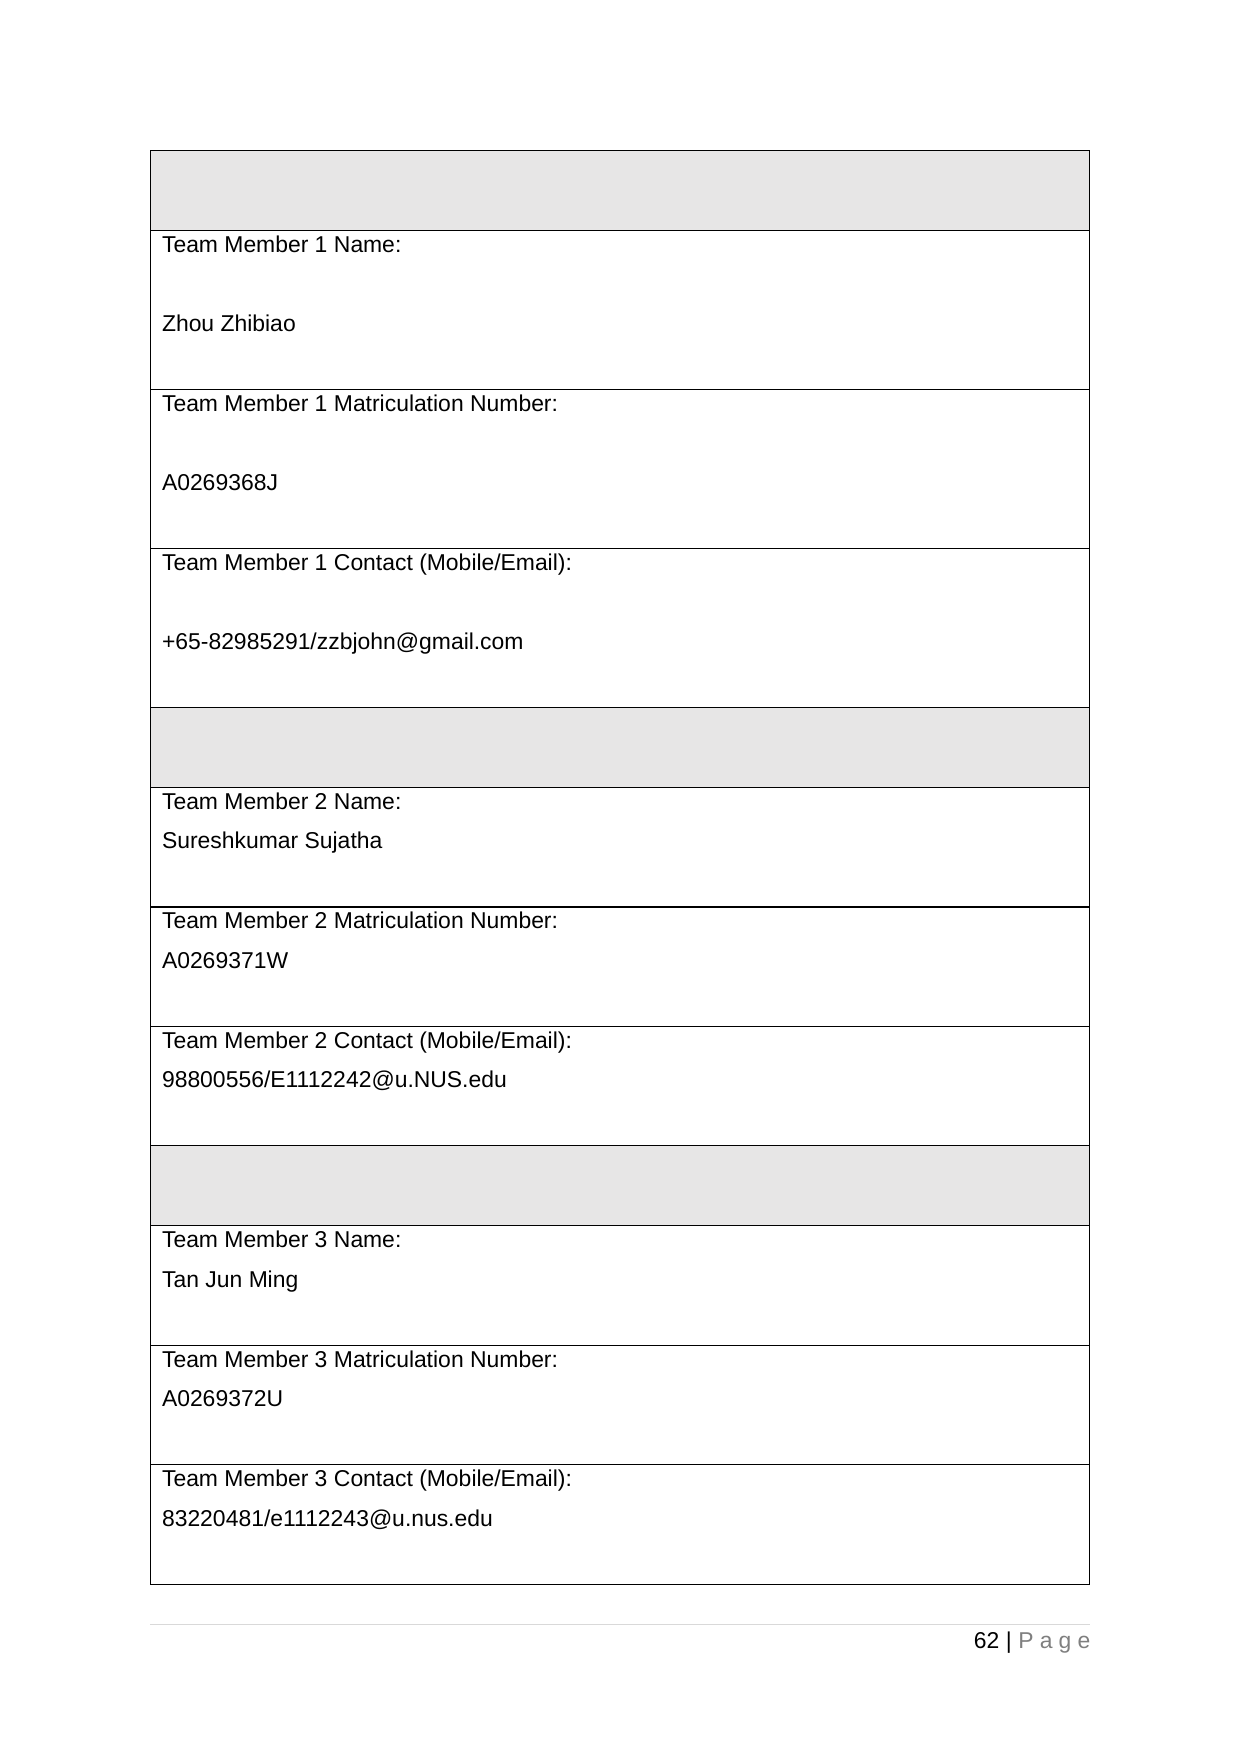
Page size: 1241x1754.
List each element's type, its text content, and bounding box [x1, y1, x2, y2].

table_cell Team Member 1 Matriculation Number: A0269368J [151, 390, 1089, 548]
table_cell [151, 708, 1089, 787]
table_cell Team Member 3 Matriculation Number: A0269372U [151, 1346, 1089, 1464]
table_cell [151, 151, 1089, 230]
table_cell [151, 1146, 1089, 1225]
table_cell Team Member 2 Name: Sureshkumar Sujatha [151, 788, 1089, 906]
table_cell Team Member 1 Contact (Mobile/Email): +65-82985291/zzbjohn@gmail.com [151, 549, 1089, 707]
table_cell Team Member 3 Name: Tan Jun Ming [151, 1226, 1089, 1345]
table_cell Team Member 2 Contact (Mobile/Email): 98800556/E1112242@u.NUS.edu [151, 1027, 1089, 1145]
table_cell Team Member 1 Name: Zhou Zhibiao [151, 231, 1089, 389]
table_cell Team Member 3 Contact (Mobile/Email): 83220481/e1112243@u.nus.edu [151, 1465, 1089, 1584]
table_cell Team Member 2 Matriculation Number: A0269371W [151, 908, 1089, 1026]
